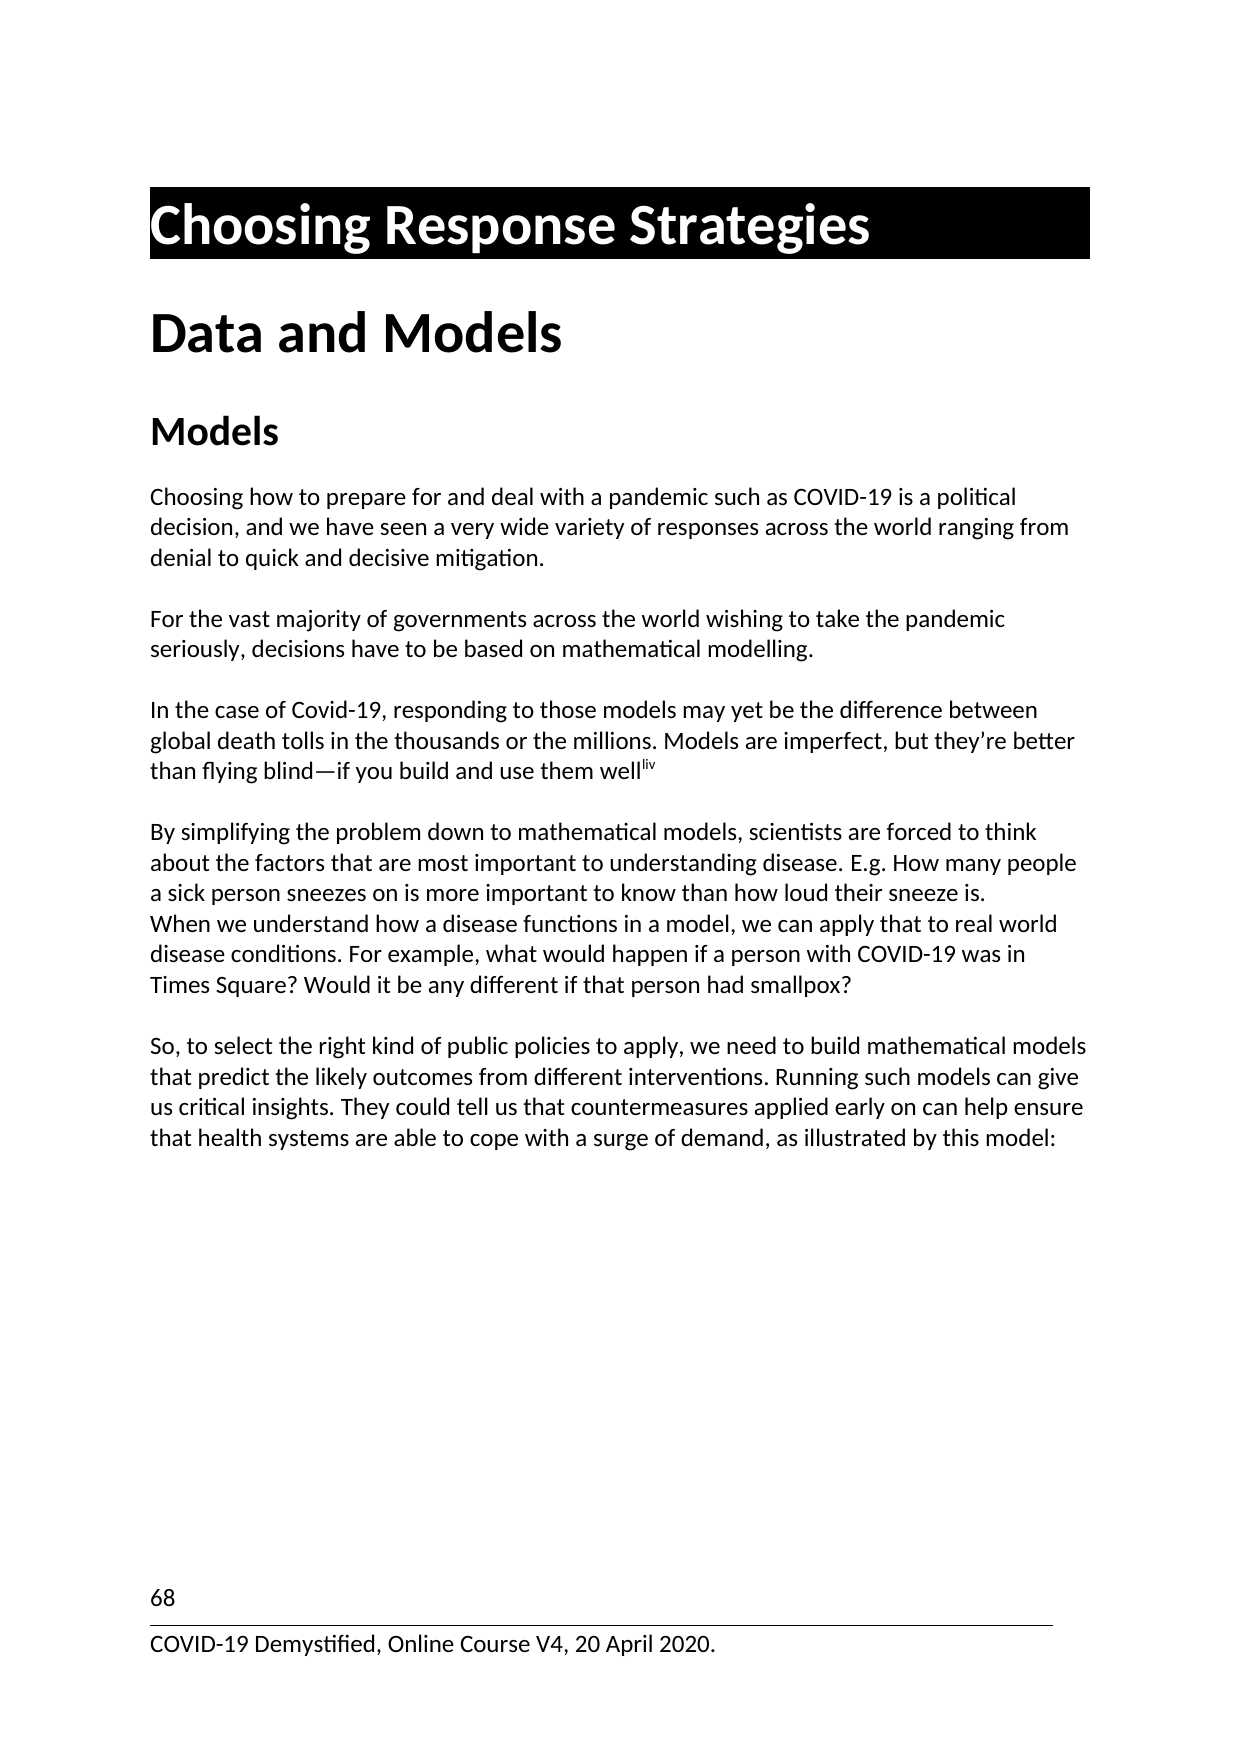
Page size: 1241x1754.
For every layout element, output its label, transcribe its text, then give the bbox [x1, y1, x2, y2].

text So, to select the right kind of public policies to apply, we need to build mathematical models that predict the likely outcomes from different interventions. Running such models can give us critical insights. They could tell us that countermeasures applied early on can help ensure that health systems are able to cope with a surge of demand, as illustrated by this model: [150, 1030, 1090, 1152]
text Choosing how to prepare for and deal with a pandemic such as COVID-19 is a political decision, and we have seen a very wide variety of responses across the world ranging from denial to quick and decisive mitigation. [150, 481, 1090, 572]
text In the case of Covid-19, responding to those models may yet be the difference between global death tolls in the thousands or the millions. Models are imperfect, but they’re better than flying blind—if you build and use them well [150, 694, 1090, 786]
subtitle Choosing Response Strategies [150, 187, 1090, 259]
subtitle Models [150, 405, 1090, 456]
subtitle Data and Models [150, 296, 1090, 367]
text By simplifying the problem down to mathematical models, scientists are forced to think about the factors that are most important to understanding disease. E.g. How many people a sick person sneezes on is more important to know than how loud their sneeze is. [150, 817, 1090, 908]
text When we understand how a disease functions in a model, we can apply that to real world disease conditions. For example, what would happen if a person with COVID-19 was in Times Square? Would it be any different if that person had smallpox? [150, 908, 1090, 1000]
text For the vast majority of governments across the world wishing to take the pandemic seriously, decisions have to be based on mathematical modelling. [150, 603, 1090, 664]
